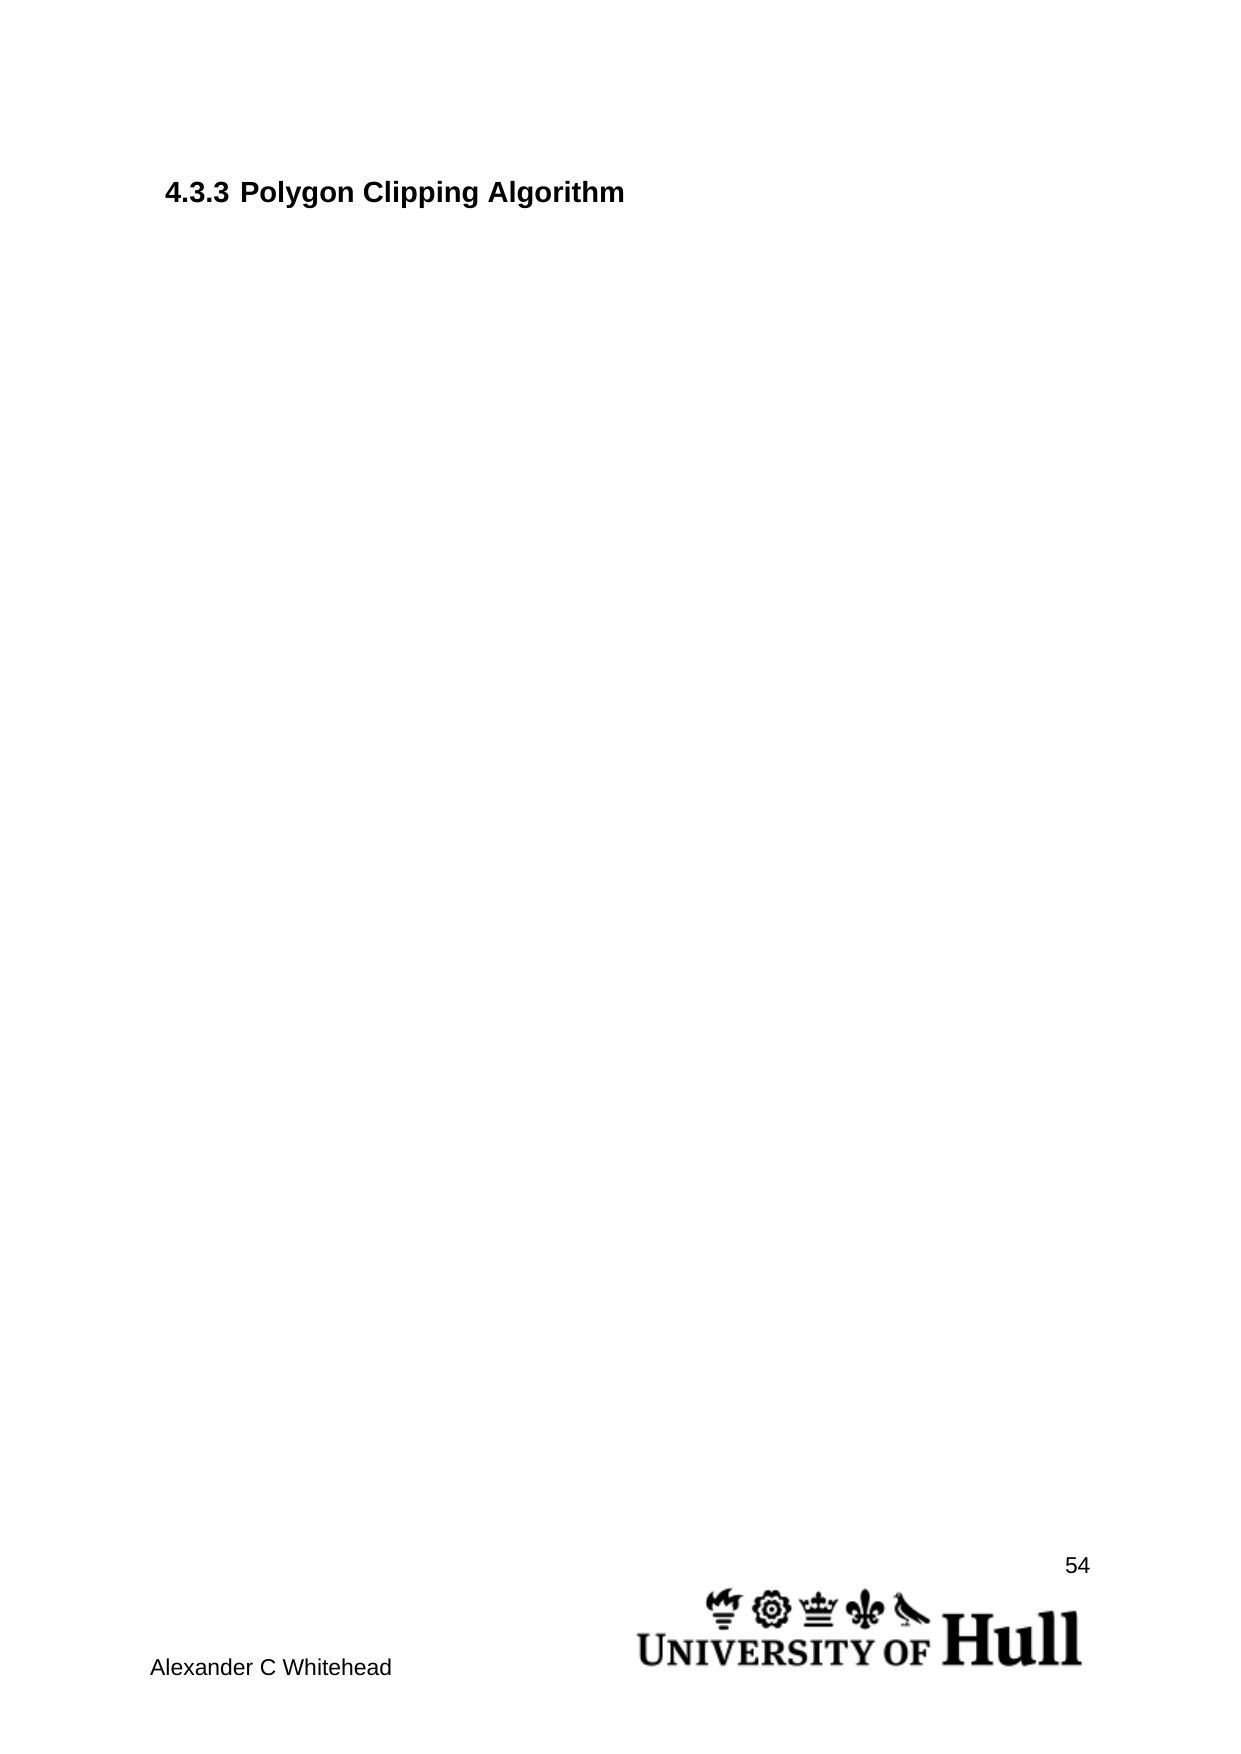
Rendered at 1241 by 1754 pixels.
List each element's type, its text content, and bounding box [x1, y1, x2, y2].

picture [630, 1578, 1091, 1676]
subtitle Polygon Clipping Algorithm [165, 175, 1090, 208]
